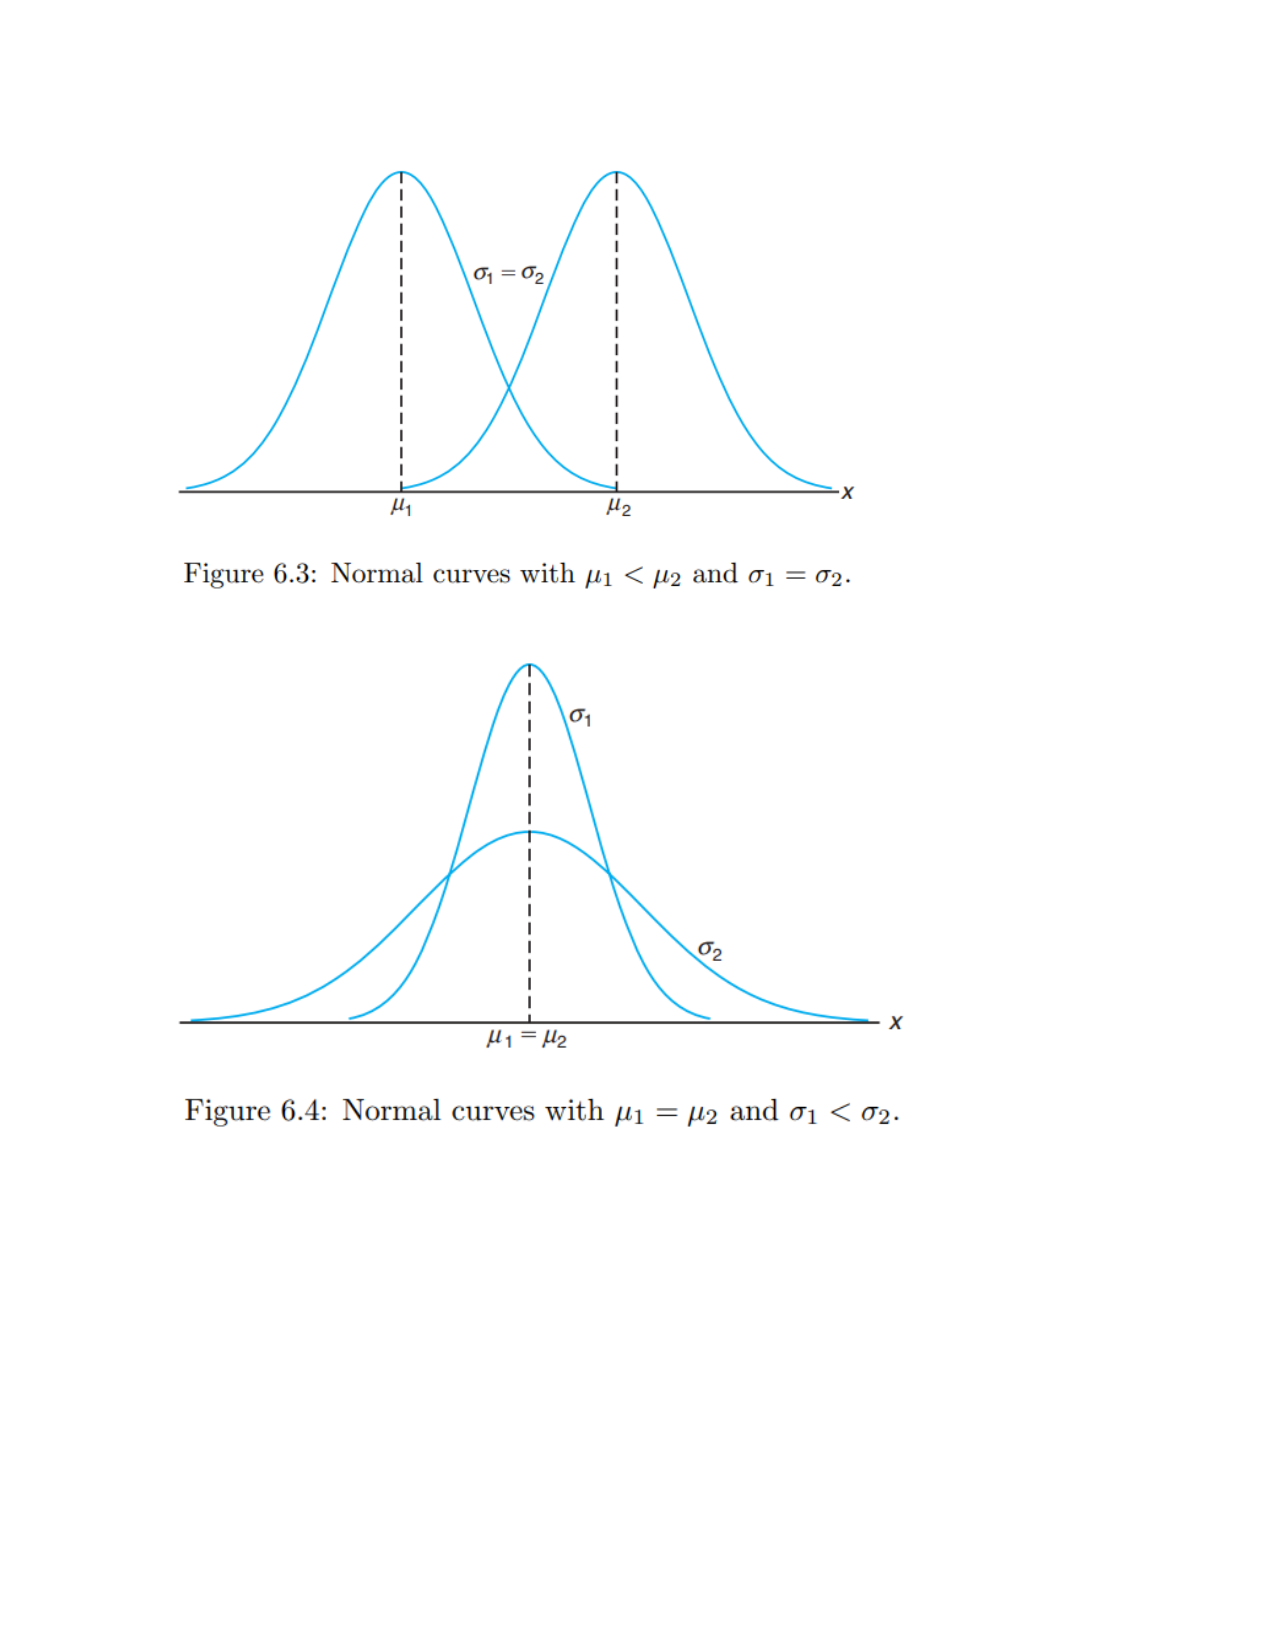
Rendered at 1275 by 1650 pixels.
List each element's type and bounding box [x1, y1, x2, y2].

picture [150, 653, 929, 1157]
picture [150, 150, 876, 650]
